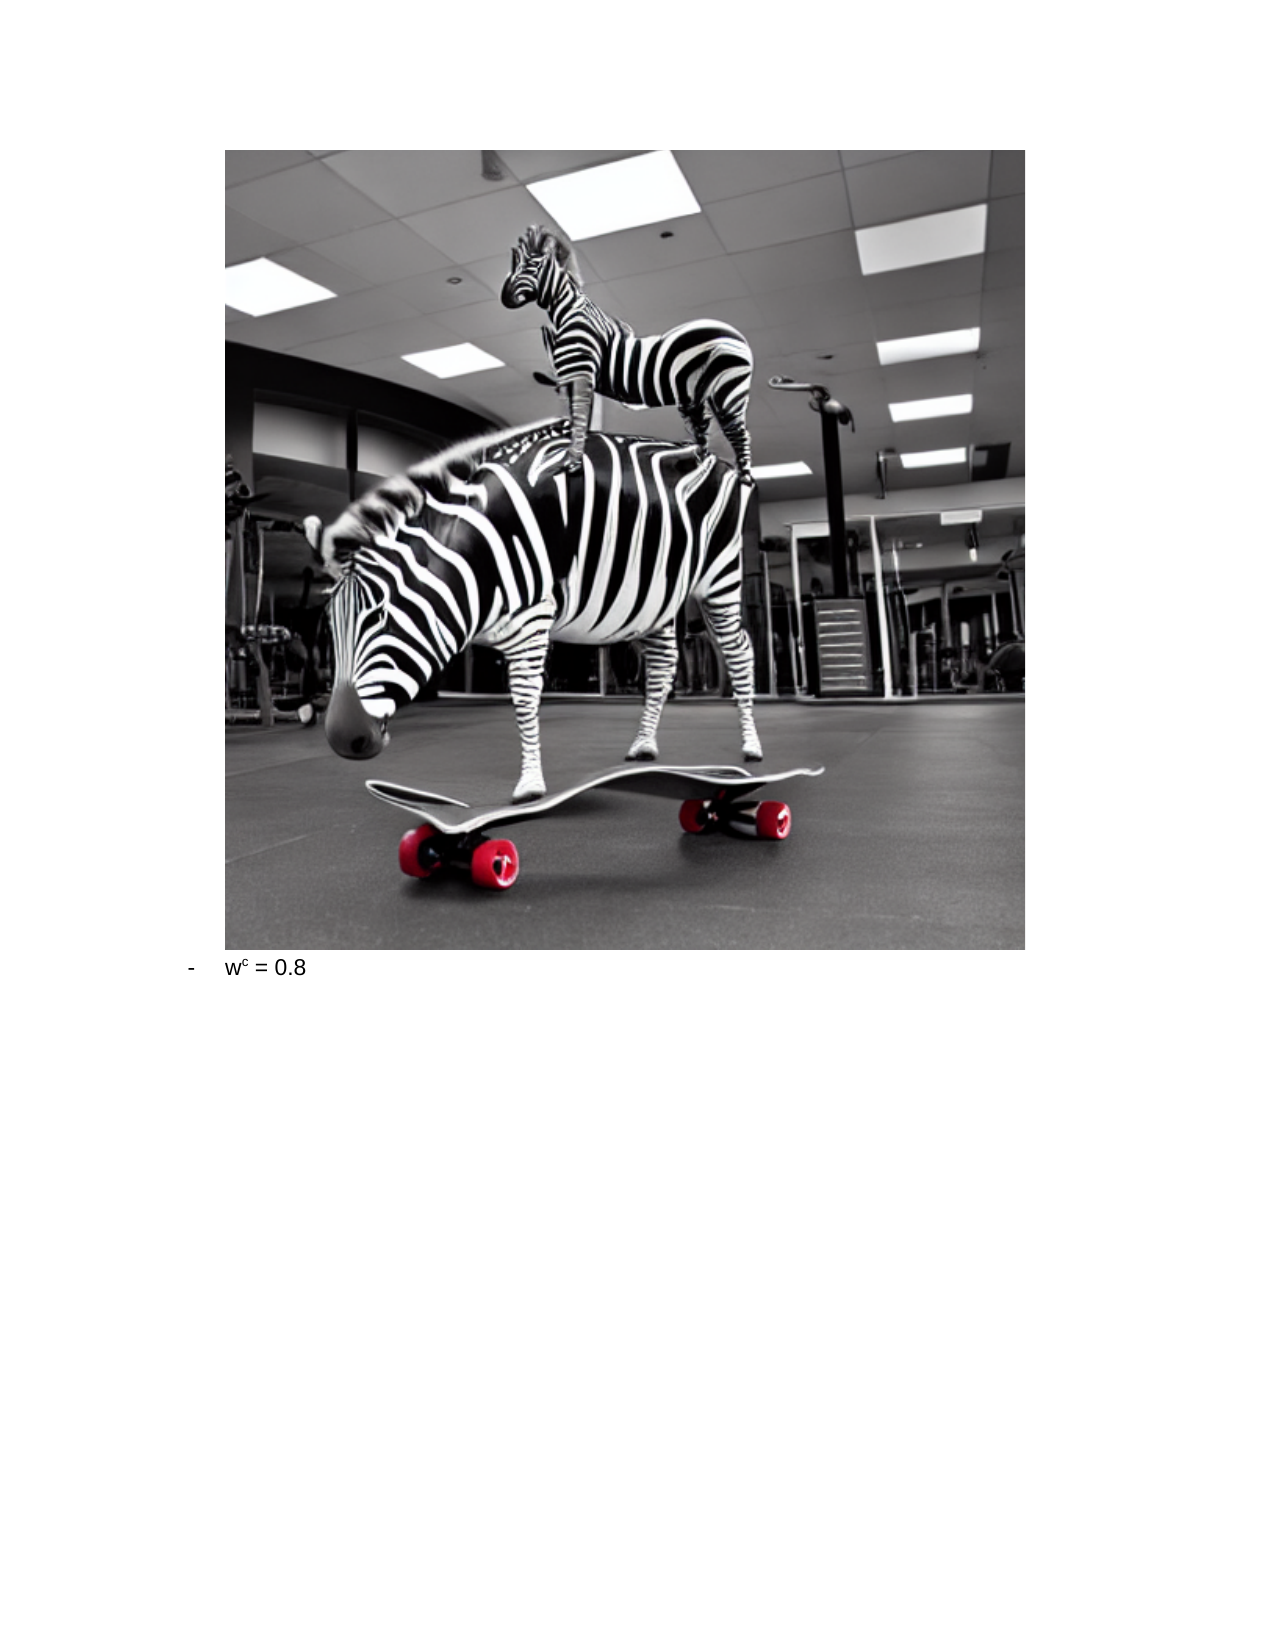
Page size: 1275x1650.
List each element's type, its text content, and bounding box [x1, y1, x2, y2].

picture [225, 150, 1025, 950]
list wc = 0.8 [187, 954, 1125, 980]
